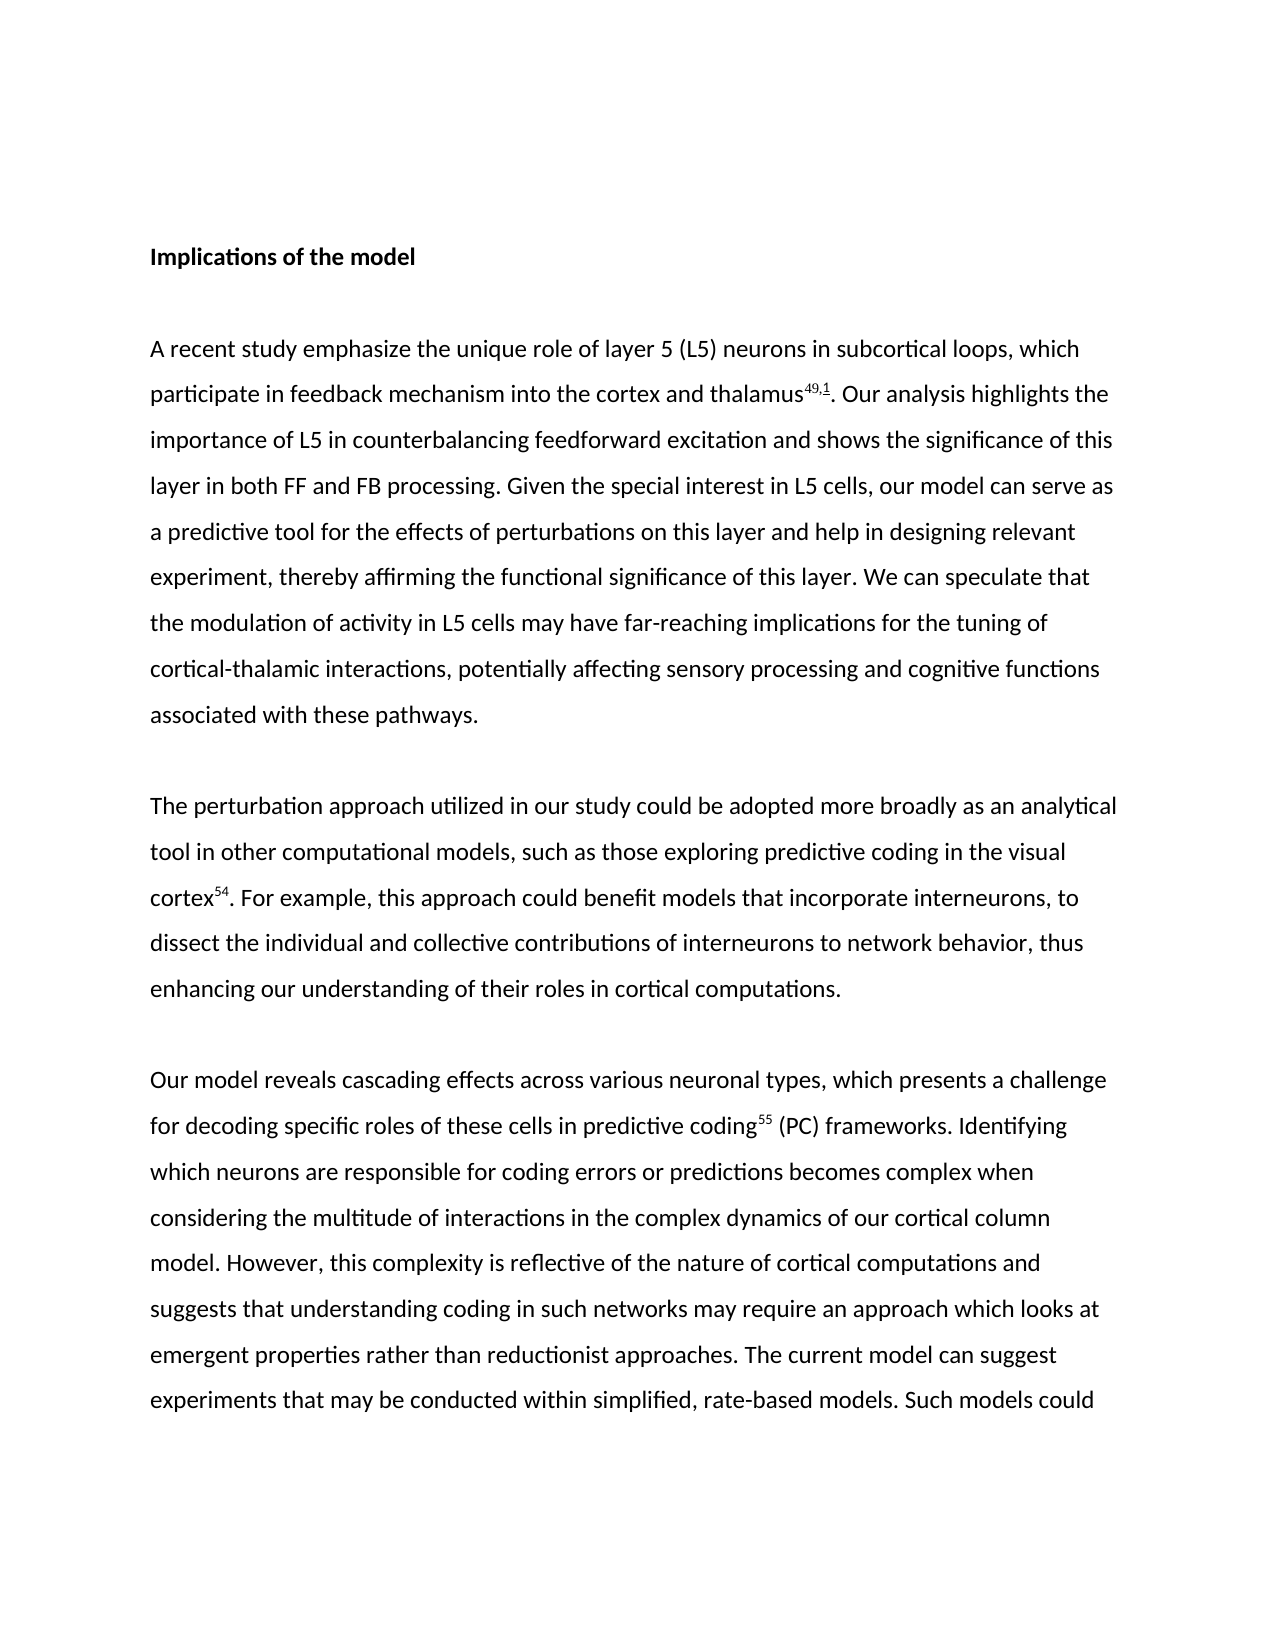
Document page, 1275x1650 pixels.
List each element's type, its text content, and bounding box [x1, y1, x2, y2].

text A recent study emphasize the unique role of layer 5 (L5) neurons in subcortical loops, which participate in feedback mechanism into the cortex and thalamus49,1. Our analysis highlights the importance of L5 in counterbalancing feedforward excitation and shows the significance of this layer in both FF and FB processing. Given the special interest in L5 cells, our model can serve as a predictive tool for the effects of perturbations on this layer and help in designing relevant experiment, thereby affirming the functional significance of this layer. We can speculate that the modulation of activity in L5 cells may have far-reaching implications for the tuning of cortical-thalamic interactions, potentially affecting sensory processing and cognitive functions associated with these pathways. [150, 333, 1125, 729]
text Implications of the model [150, 241, 1125, 272]
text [150, 1064, 1125, 1415]
text The perturbation approach utilized in our study could be adopted more broadly as an analytical tool in other computational models, such as those exploring predictive coding in the visual cortex54. For example, this approach could benefit models that incorporate interneurons, to dissect the individual and collective contributions of interneurons to network behavior, thus enhancing our understanding of their roles in cortical computations. [150, 790, 1125, 1004]
